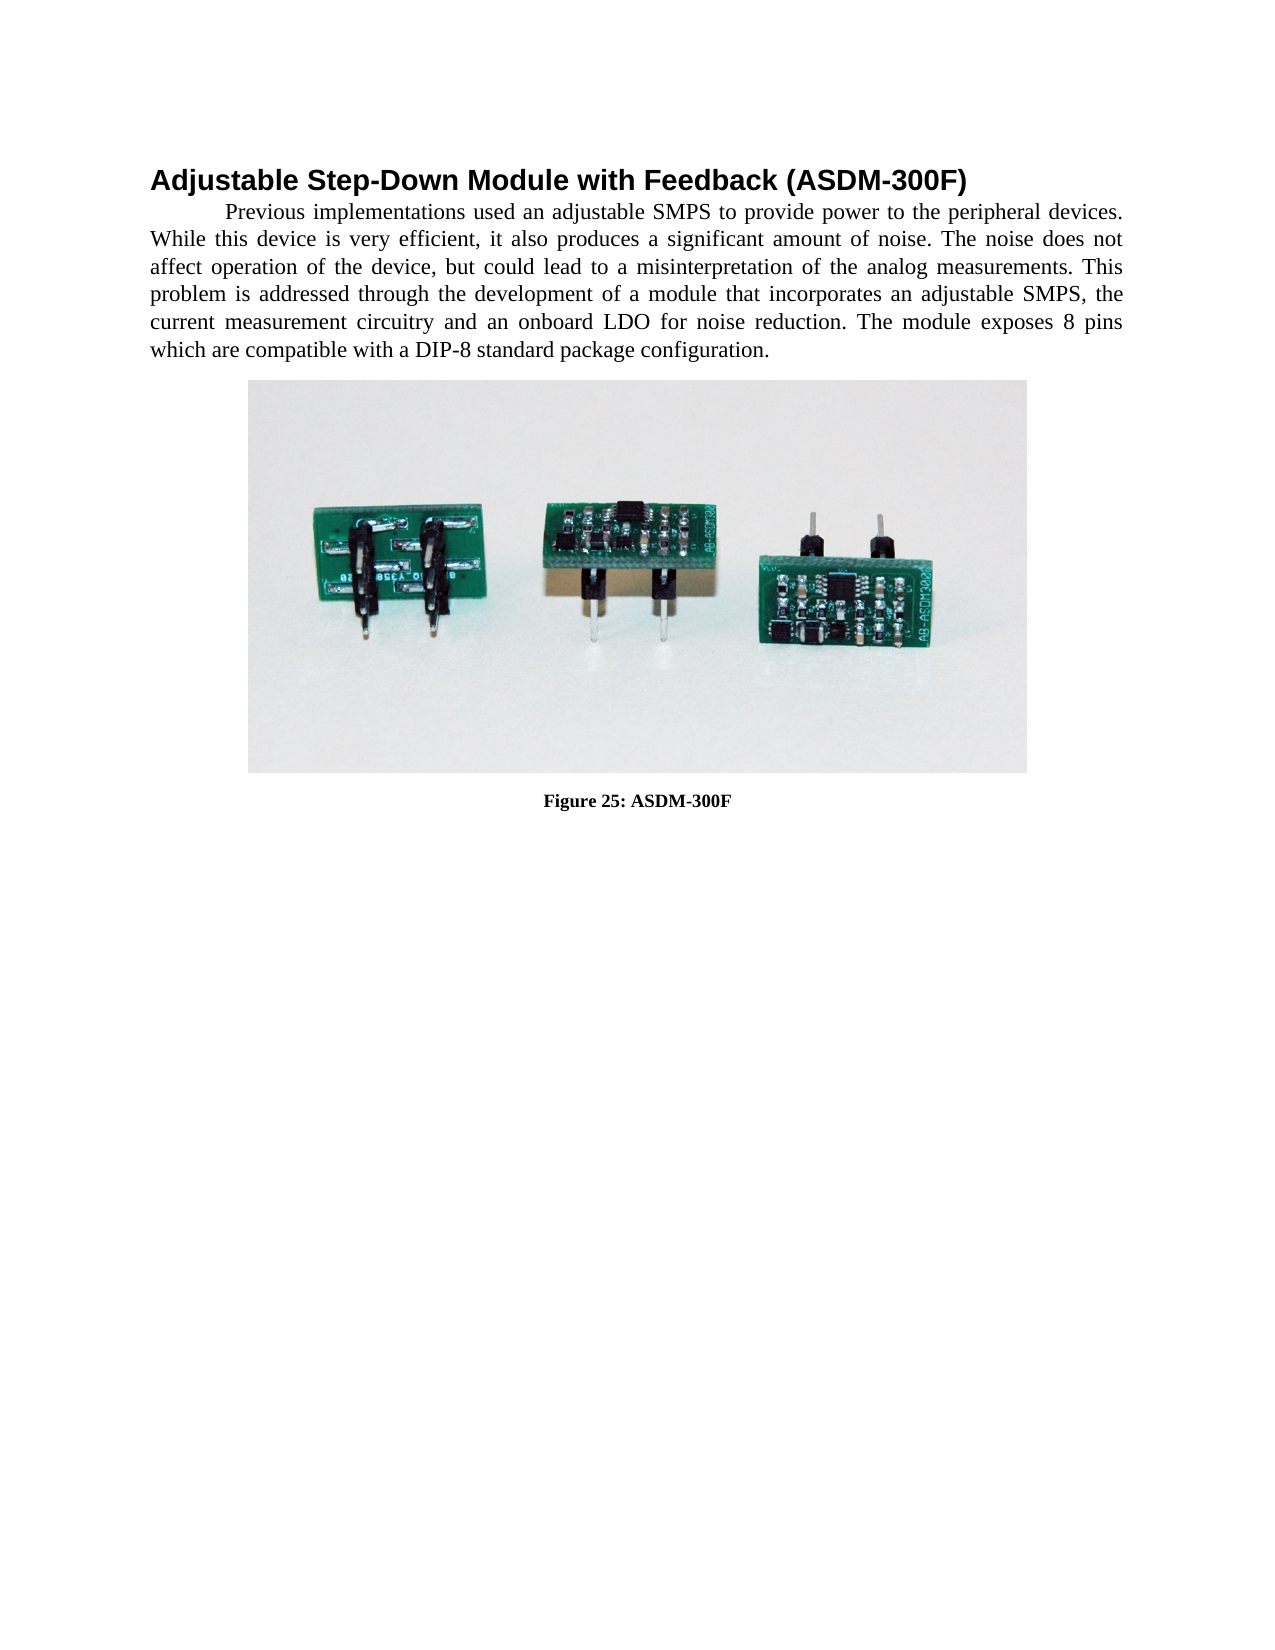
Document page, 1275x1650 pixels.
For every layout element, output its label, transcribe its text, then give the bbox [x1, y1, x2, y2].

text Previous implementations used an adjustable SMPS to provide power to the peripheral devices. While this device is very efficient, it also produces a significant amount of noise. The noise does not affect operation of the device, but could lead to a misinterpretation of the analog measurements. This problem is addressed through the development of a module that incorporates an adjustable SMPS, the current measurement circuitry and an onboard LDO for noise reduction. The module exposes 8 pins which are compatible with a DIP-8 standard package configuration. [150, 198, 1125, 362]
picture [248, 380, 1027, 773]
subtitle Adjustable Step-Down Module with Feedback (ASDM-300F) [150, 162, 1125, 196]
